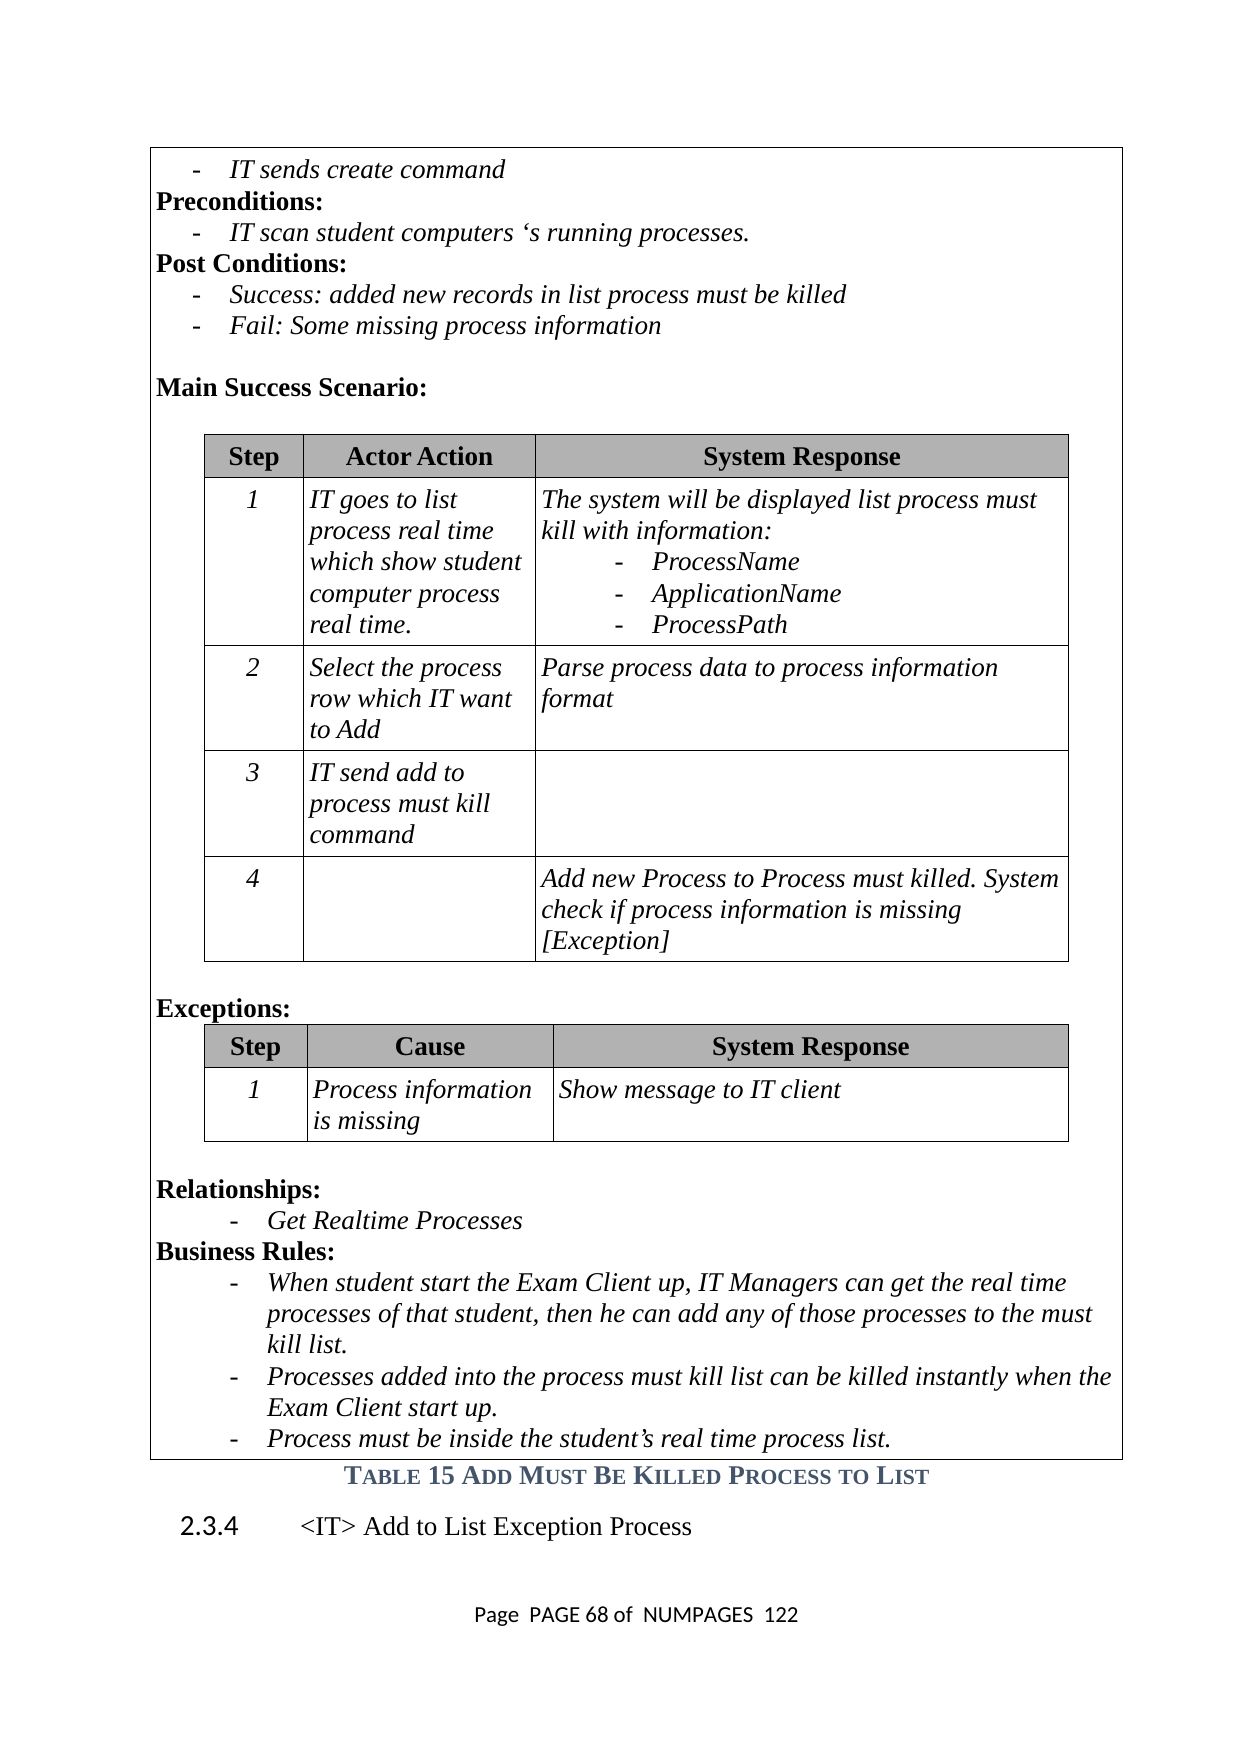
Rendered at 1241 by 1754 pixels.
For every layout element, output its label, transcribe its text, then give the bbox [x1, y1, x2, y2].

text Table 15 Add Must Be Killed Process to List [150, 1460, 1123, 1491]
subtitle <IT> Add to List Exception Process [150, 1507, 1123, 1543]
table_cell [151, 148, 1122, 1459]
